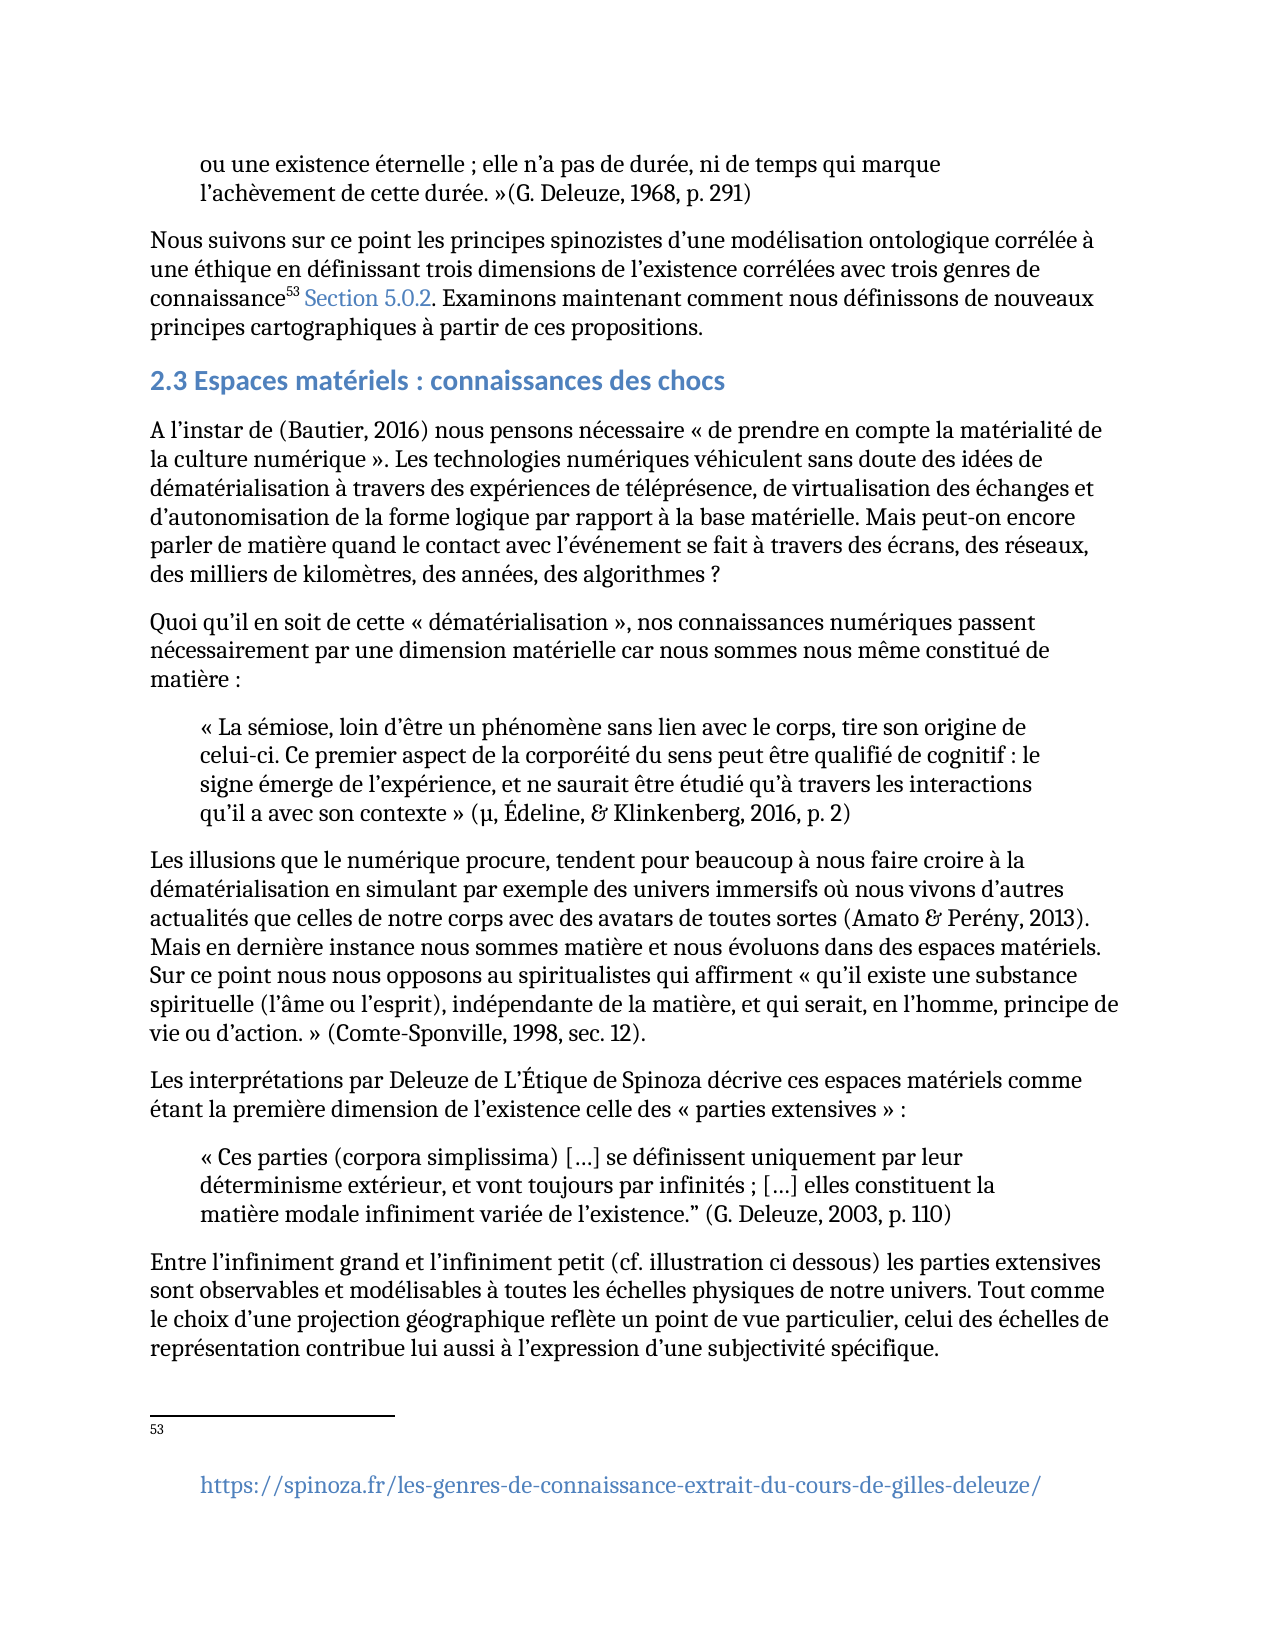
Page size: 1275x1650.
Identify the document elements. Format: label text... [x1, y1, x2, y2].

subtitle 2.3 Espaces matériels : connaissances des chocs [150, 362, 1125, 398]
text « La sémiose, loin d’être un phénomène sans lien avec le corps, tire son origine de celui-ci. Ce premier aspect de la corporéité du sens peut être qualifié de cognitif : le signe émerge de l’expérience, et ne saurait être étudié qu’à travers les interactions qu’il a avec son contexte » (µ, Édeline, & Klinkenberg, 2016, p. 2) [200, 713, 1075, 828]
text Les illusions que le numérique procure, tendent pour beaucoup à nous faire croire à la dématérialisation en simulant par exemple des univers immersifs où nous vivons d’autres actualités que celles de notre corps avec des avatars de toutes sortes (Amato & Perény, 2013). Mais en dernière instance nous sommes matière et nous évoluons dans des espaces matériels. Sur ce point nous nous opposons au spiritualistes qui affirment « qu’il existe une substance spirituelle (l’âme ou l’esprit), indépendante de la matière, et qui serait, en l’homme, principe de vie ou d’action. » (Comte-Sponville, 1998, sec. 12). [150, 846, 1125, 1048]
text Quoi qu’il en soit de cette « dématérialisation », nos connaissances numériques passent nécessairement par une dimension matérielle car nous sommes nous même constitué de matière : [150, 608, 1125, 694]
text Les interprétations par Deleuze de L’Étique de Spinoza décrive ces espaces matériels comme étant la première dimension de l’existence celle des « parties extensives » : [150, 1066, 1125, 1124]
text « Ces parties (corpora simplissima) […] se définissent uniquement par leur déterminisme extérieur, et vont toujours par infinités ; […] elles constituent la matière modale infiniment variée de l’existence.” (G. Deleuze, 2003, p. 110) [200, 1143, 1075, 1229]
text Nous suivons sur ce point les principes spinozistes d’une modélisation ontologique corrélée à une éthique en définissant trois dimensions de l’existence corrélées avec trois genres de connaissance Section 5.0.2. Examinons maintenant comment nous définissons de nouveaux principes cartographiques à partir de ces propositions. [150, 226, 1125, 341]
text Entre l’infiniment grand et l’infiniment petit (cf. illustration ci dessous) les parties extensives sont observables et modélisables à toutes les échelles physiques de notre univers. Tout comme le choix d’une projection géographique reflète un point de vue particulier, celui des échelles de représentation contribue lui aussi à l’expression d’une subjectivité spécifique. [150, 1248, 1125, 1363]
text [200, 150, 1075, 207]
text A l’instar de (Bautier, 2016) nous pensons nécessaire « de prendre en compte la matérialité de la culture numérique ». Les technologies numériques véhiculent sans doute des idées de dématérialisation à travers des expériences de téléprésence, de virtualisation des échanges et d’autonomisation de la forme logique par rapport à la base matérielle. Mais peut-on encore parler de matière quand le contact avec l’événement se fait à travers des écrans, des réseaux, des milliers de kilomètres, des années, des algorithmes ? [150, 416, 1125, 589]
